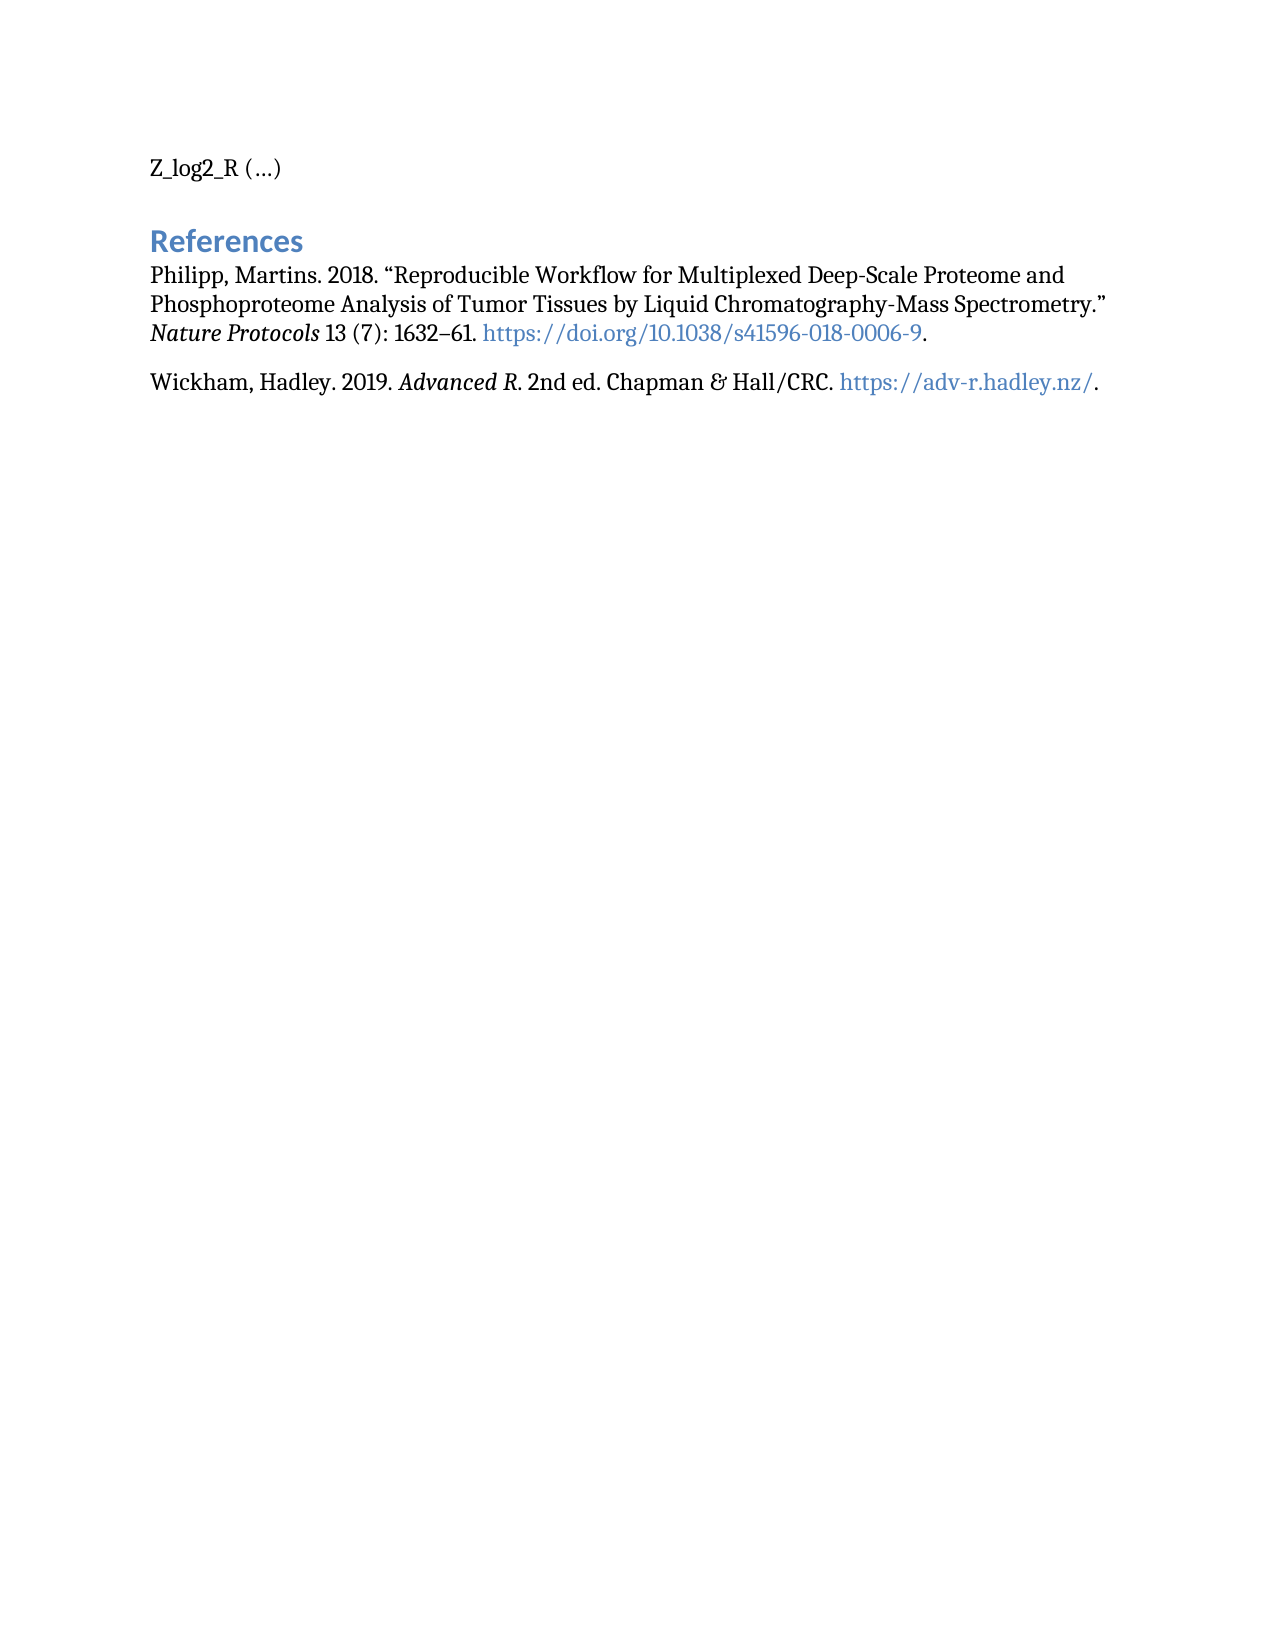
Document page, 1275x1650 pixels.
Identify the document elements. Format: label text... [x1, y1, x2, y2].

subtitle References [150, 220, 1125, 261]
text Wickham, Hadley. 2019. Advanced R. 2nd ed. Chapman & Hall/CRC. https://adv-r.hadley.nz/. [150, 368, 1125, 397]
text Philipp, Martins. 2018. “Reproducible Workflow for Multiplexed Deep-Scale Proteome and Phosphoproteome Analysis of Tumor Tissues by Liquid Chromatography-Mass Spectrometry.” Nature Protocols 13 (7): 1632–61. https://doi.org/10.1038/s41596-018-0006-9. [150, 261, 1125, 347]
table_cell Z_log2_R (…) [139, 150, 1275, 199]
